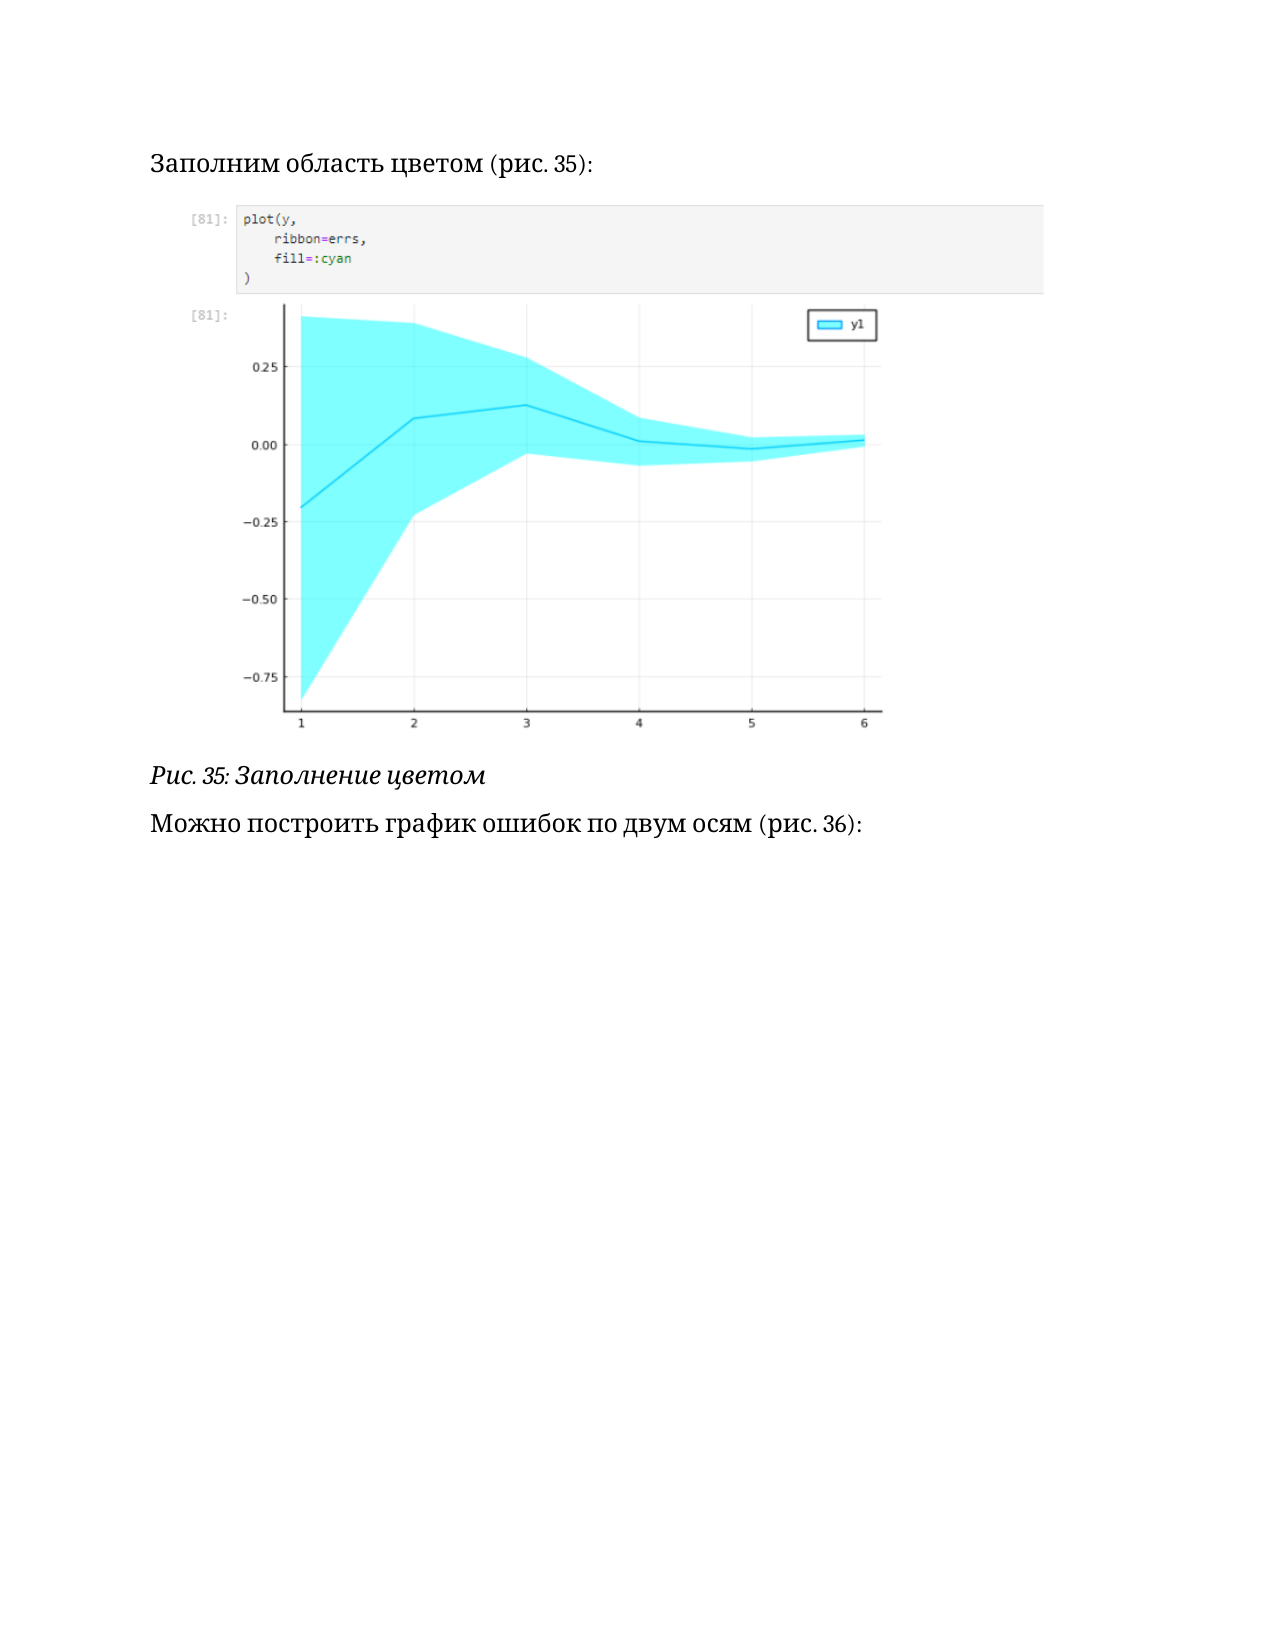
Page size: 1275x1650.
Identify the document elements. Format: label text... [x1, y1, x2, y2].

text Рис. 35: Заполнение цветом [150, 762, 1125, 791]
text Заполним область цветом (рис. 35): [150, 150, 1125, 179]
picture [168, 197, 1044, 742]
text Можно построить график ошибок по двум осям (рис. 36): [150, 809, 1125, 838]
